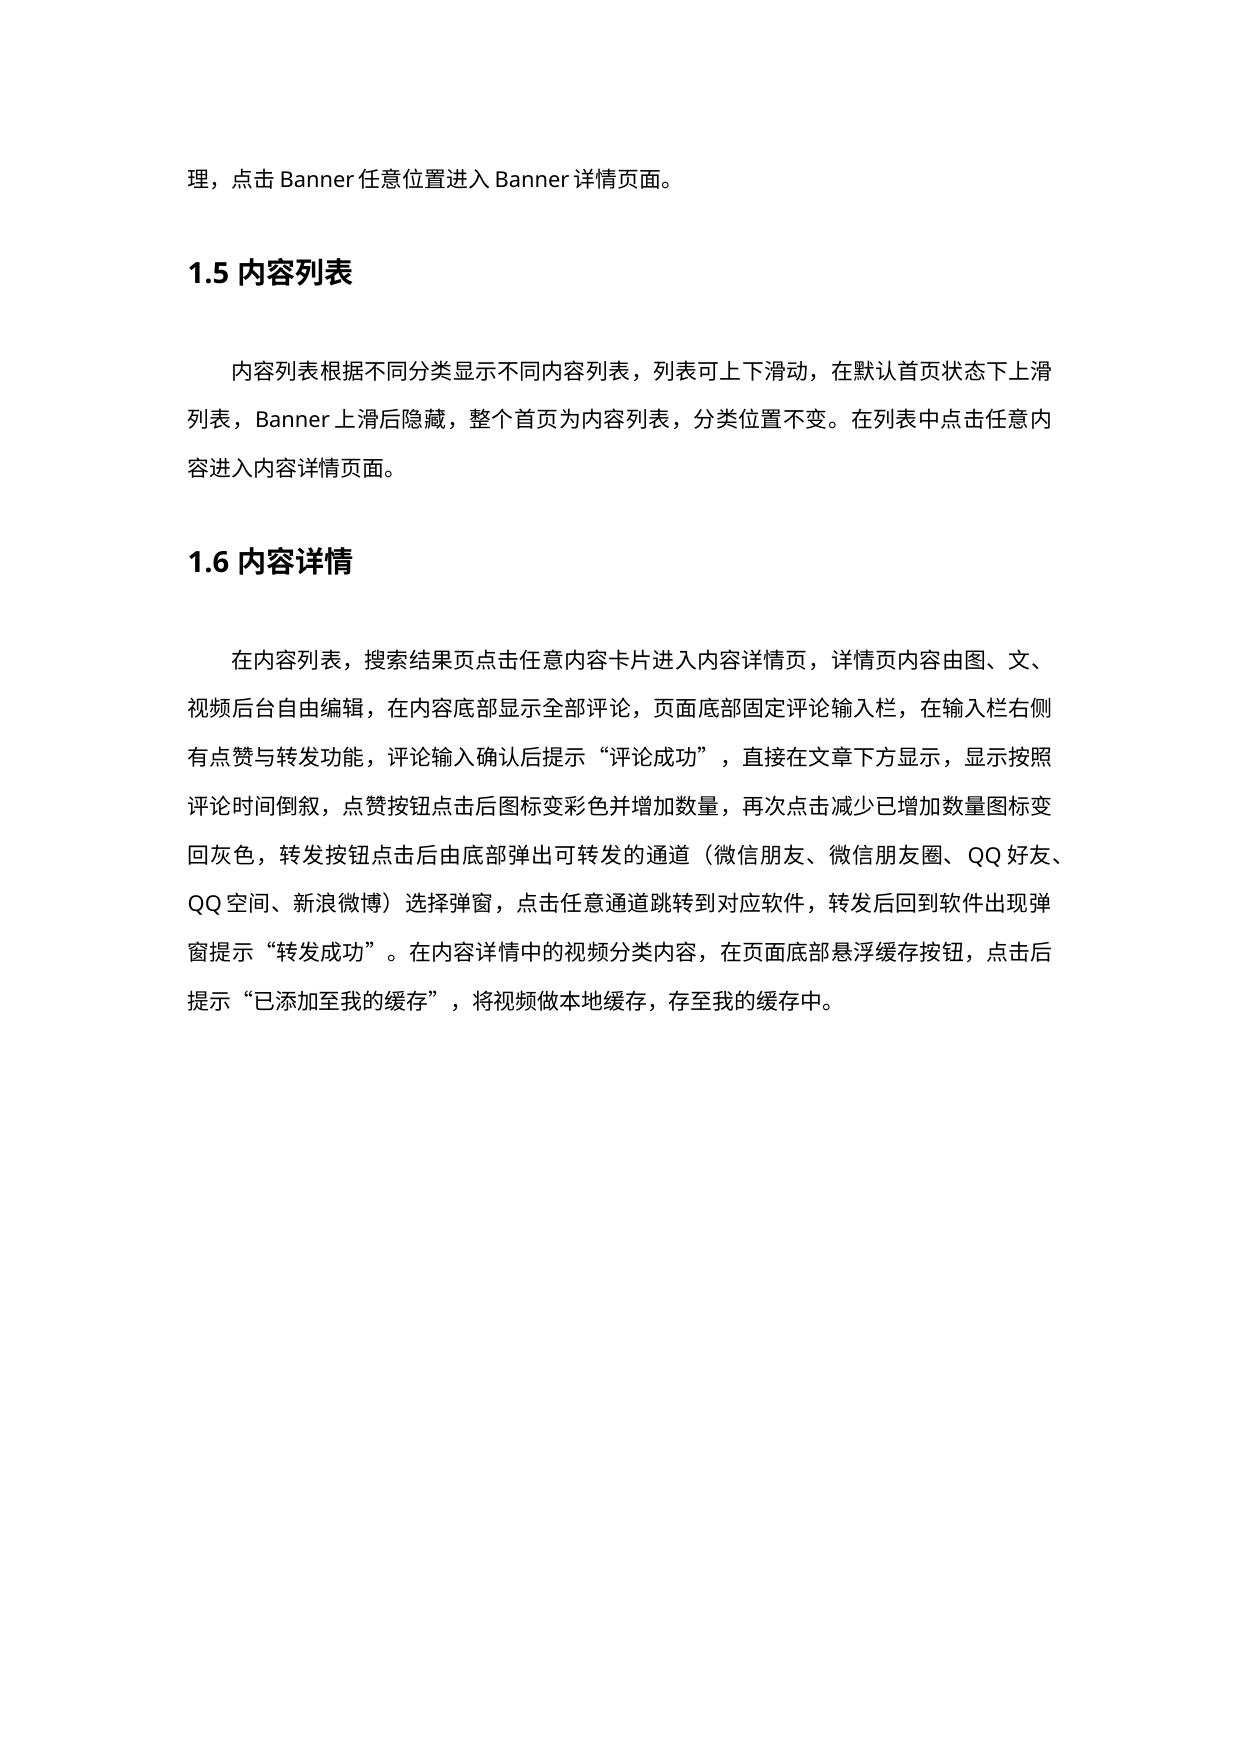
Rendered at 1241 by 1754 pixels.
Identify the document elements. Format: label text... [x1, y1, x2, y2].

text 内容列表根据不同分类显示不同内容列表，列表可上下滑动，在默认首页状态下上滑列表，Banner上滑后隐藏，整个首页为内容列表，分类位置不变。在列表中点击任意内容进入内容详情页面。 [187, 353, 1053, 483]
subtitle 内容列表 [187, 239, 1053, 304]
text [187, 162, 1053, 194]
text 在内容列表，搜索结果页点击任意内容卡片进入内容详情页，详情页内容由图、文、视频后台自由编辑，在内容底部显示全部评论，页面底部固定评论输入栏，在输入栏右侧有点赞与转发功能，评论输入确认后提示“评论成功”，直接在文章下方显示，显示按照评论时间倒叙，点赞按钮点击后图标变彩色并增加数量，再次点击减少已增加数量图标变回灰色，转发按钮点击后由底部弹出可转发的通道（微信朋友、微信朋友圈、QQ好友、QQ空间、新浪微博）选择弹窗，点击任意通道跳转到对应软件，转发后回到软件出现弹窗提示“转发成功”。在内容详情中的视频分类内容，在页面底部悬浮缓存按钮，点击后提示“已添加至我的缓存”，将视频做本地缓存，存至我的缓存中。 [187, 642, 1053, 1016]
subtitle 内容详情 [187, 528, 1053, 593]
